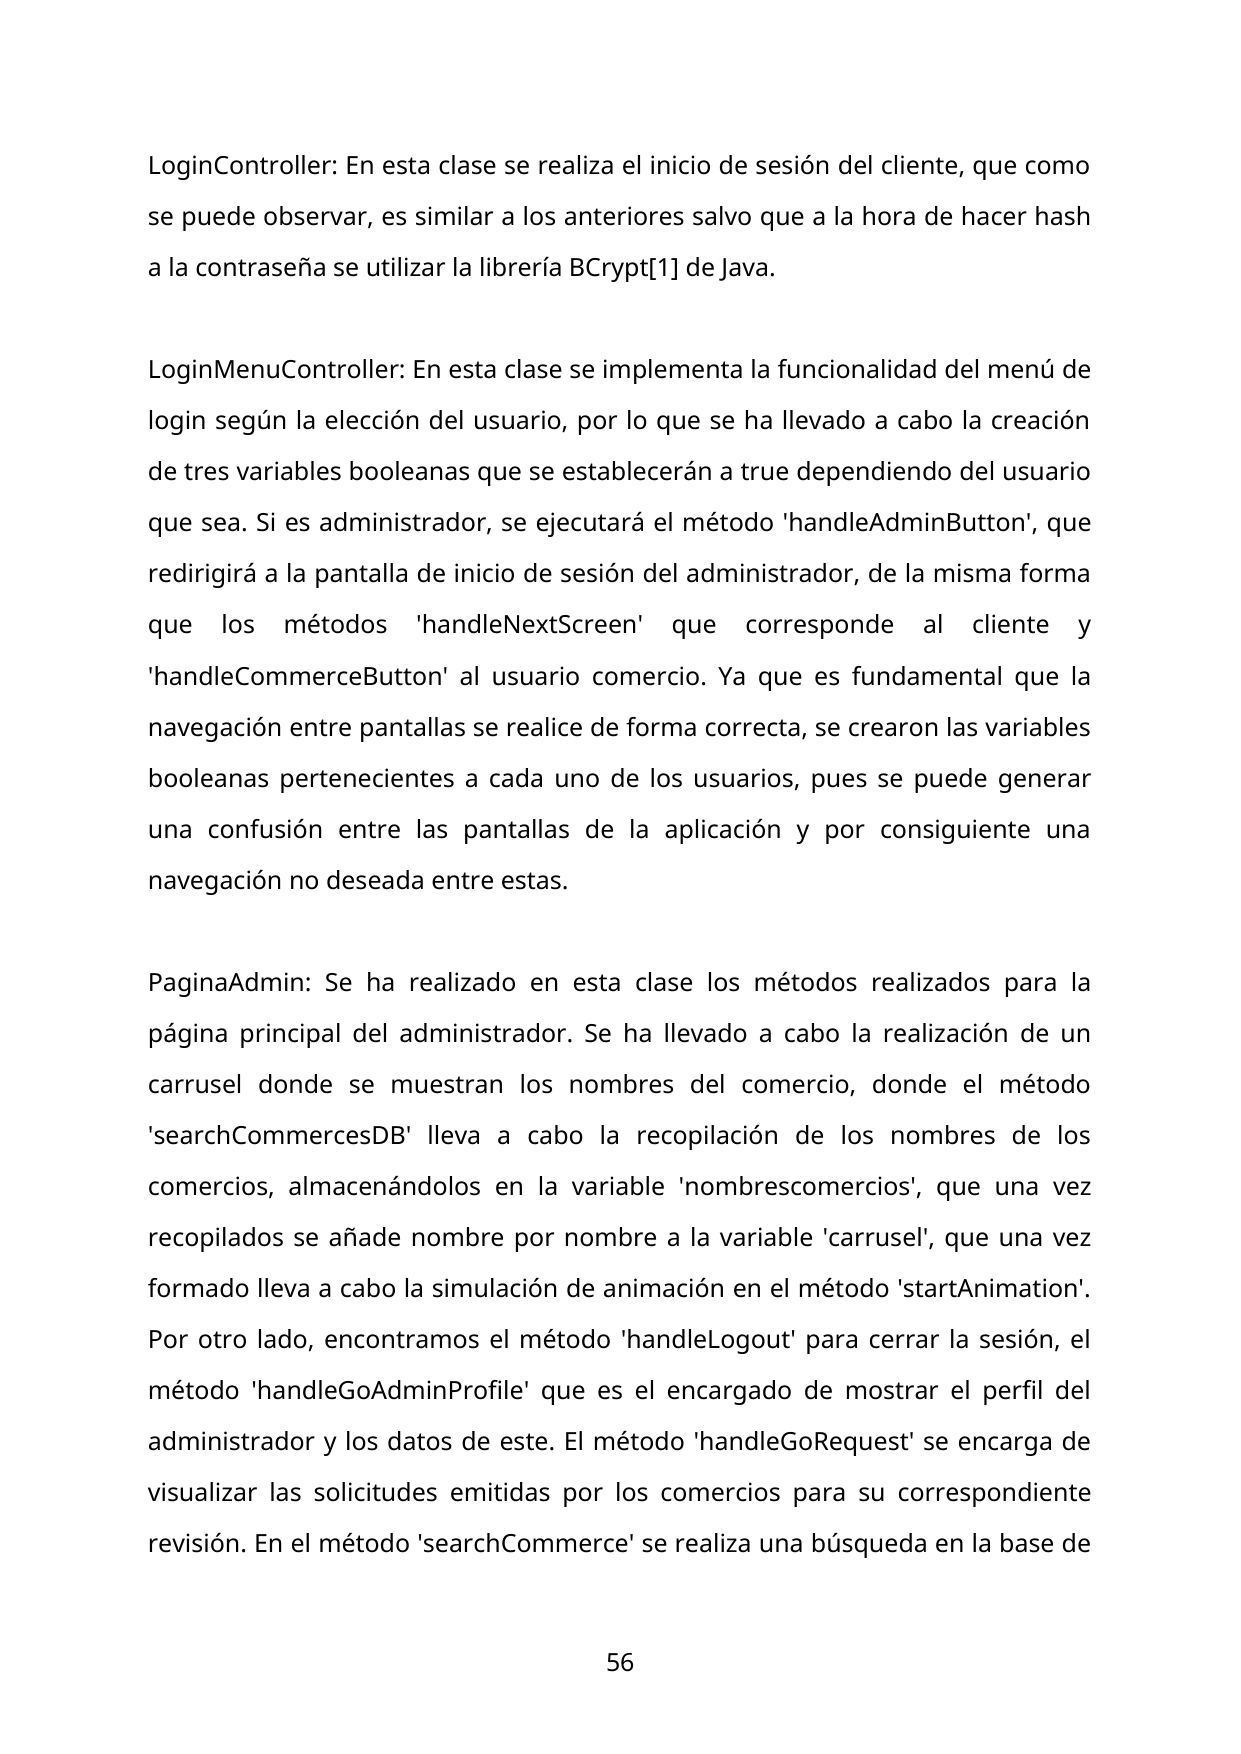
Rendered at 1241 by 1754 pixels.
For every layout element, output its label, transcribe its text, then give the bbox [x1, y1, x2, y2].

text LoginMenuController: En esta clase se implementa la funcionalidad del menú de login según la elección del usuario, por lo que se ha llevado a cabo la creación de tres variables booleanas que se establecerán a true dependiendo del usuario que sea. Si es administrador, se ejecutará el método 'handleAdminButton', que redirigirá a la pantalla de inicio de sesión del administrador, de la misma forma que los métodos 'handleNextScreen' que corresponde al cliente y 'handleCommerceButton' al usuario comercio. Ya que es fundamental que la navegación entre pantallas se realice de forma correcta, se crearon las variables booleanas pertenecientes a cada uno de los usuarios, pues se puede generar una confusión entre las pantallas de la aplicación y por consiguiente una navegación no deseada entre estas. [148, 352, 1092, 896]
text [148, 964, 1092, 1560]
text LoginController: En esta clase se realiza el inicio de sesión del cliente, que como se puede observar, es similar a los anteriores salvo que a la hora de hacer hash a la contraseña se utilizar la librería BCrypt[1] de Java. [148, 148, 1092, 284]
